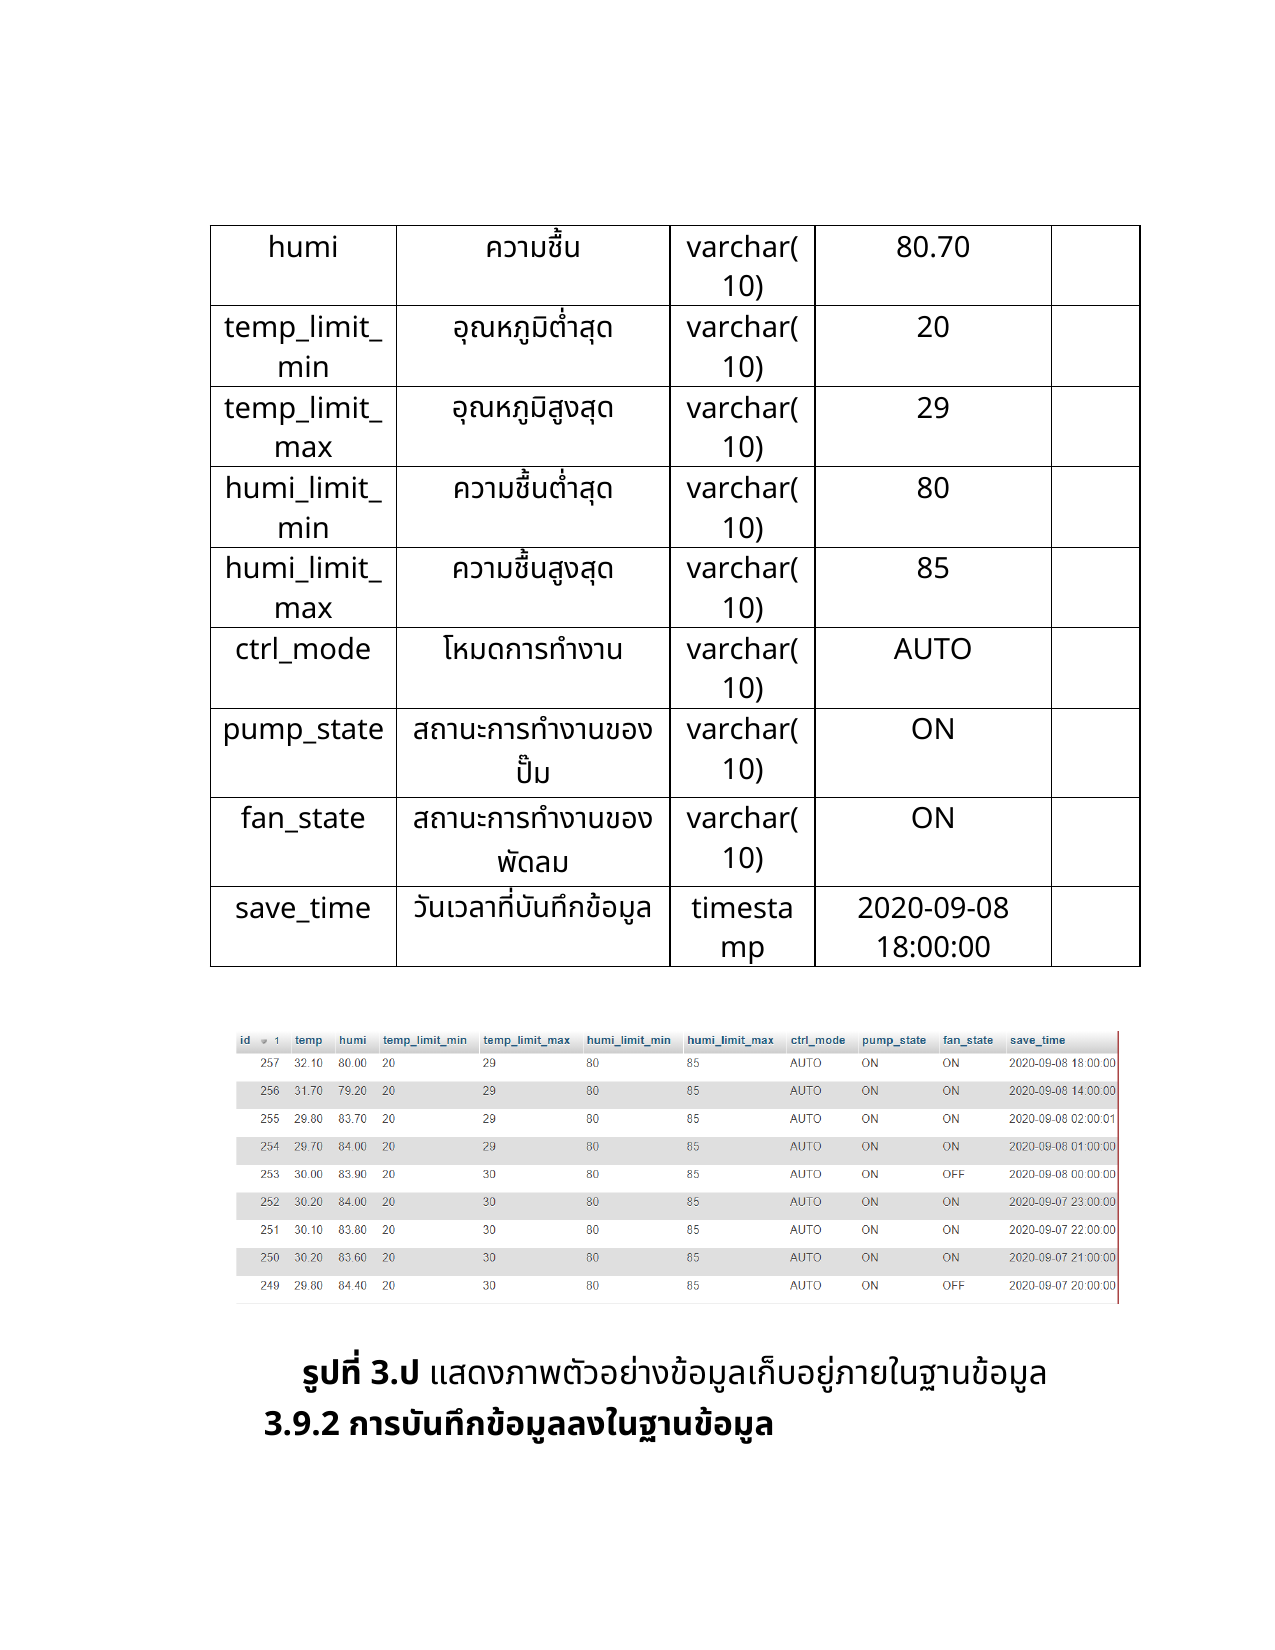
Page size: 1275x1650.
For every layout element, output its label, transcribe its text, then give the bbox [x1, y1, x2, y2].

table_cell [1052, 467, 1139, 547]
table_cell temp_limit_min [211, 306, 396, 386]
table_cell pump_state [211, 709, 396, 797]
table_cell varchar(10) [671, 226, 814, 305]
picture [236, 1029, 1120, 1304]
table_cell สถานะการทำงานของปั๊ม [397, 709, 669, 797]
table_cell varchar(10) [671, 798, 814, 886]
table_cell อุณหภูมิต่ำสุด [397, 306, 669, 386]
table_cell varchar(10) [671, 628, 814, 707]
table_cell timestamp [671, 887, 814, 966]
table_cell [1052, 628, 1139, 707]
table_cell ความชื้น [397, 226, 669, 305]
table_cell varchar(10) [671, 467, 814, 547]
table_cell 29 [816, 387, 1051, 466]
table_cell varchar(10) [671, 709, 814, 797]
table_cell ON [816, 798, 1051, 886]
table_cell varchar(10) [671, 387, 814, 466]
table_cell สถานะการทำงานของพัดลม [397, 798, 669, 886]
table_cell 80 [816, 467, 1051, 547]
table_cell โหมดการทำงาน [397, 628, 669, 707]
table_cell 85 [816, 548, 1051, 627]
table_cell [1052, 798, 1139, 886]
table_header รูปที่ 3.ป แสดงภาพตัวอย่างข้อมูลเก็บอยู่ภายในฐานข้อมูล [225, 1029, 1125, 1400]
table_cell varchar(10) [671, 548, 814, 627]
table_cell [1052, 226, 1139, 305]
table_cell ความชื้นต่ำสุด [397, 467, 669, 547]
table_cell humi_limit_min [211, 467, 396, 547]
table_cell ON [816, 709, 1051, 797]
table_cell [1052, 548, 1139, 627]
table_cell [1052, 887, 1139, 966]
table_cell temp_limit_max [211, 387, 396, 466]
table_cell 80.70 [816, 226, 1051, 305]
table_cell [1052, 709, 1139, 797]
text 3.9.2 การบันทึกข้อมูลลงในฐานข้อมูล [225, 1400, 1125, 1450]
table_cell humi_limit_max [211, 548, 396, 627]
table_cell วันเวลาที่บันทึกข้อมูล [397, 887, 669, 966]
table_cell ความชื้นสูงสุด [397, 548, 669, 627]
table_cell 20 [816, 306, 1051, 386]
table_cell humi [211, 226, 396, 305]
table_cell [1052, 387, 1139, 466]
table_cell save_time [211, 887, 396, 966]
table_cell [1052, 306, 1139, 386]
table_cell 2020-09-08 18:00:00 [816, 887, 1051, 966]
table_cell AUTO [816, 628, 1051, 707]
table_cell varchar(10) [671, 306, 814, 386]
table_cell fan_state [211, 798, 396, 886]
table_cell อุณหภูมิสูงสุด [397, 387, 669, 466]
table_cell ctrl_mode [211, 628, 396, 707]
